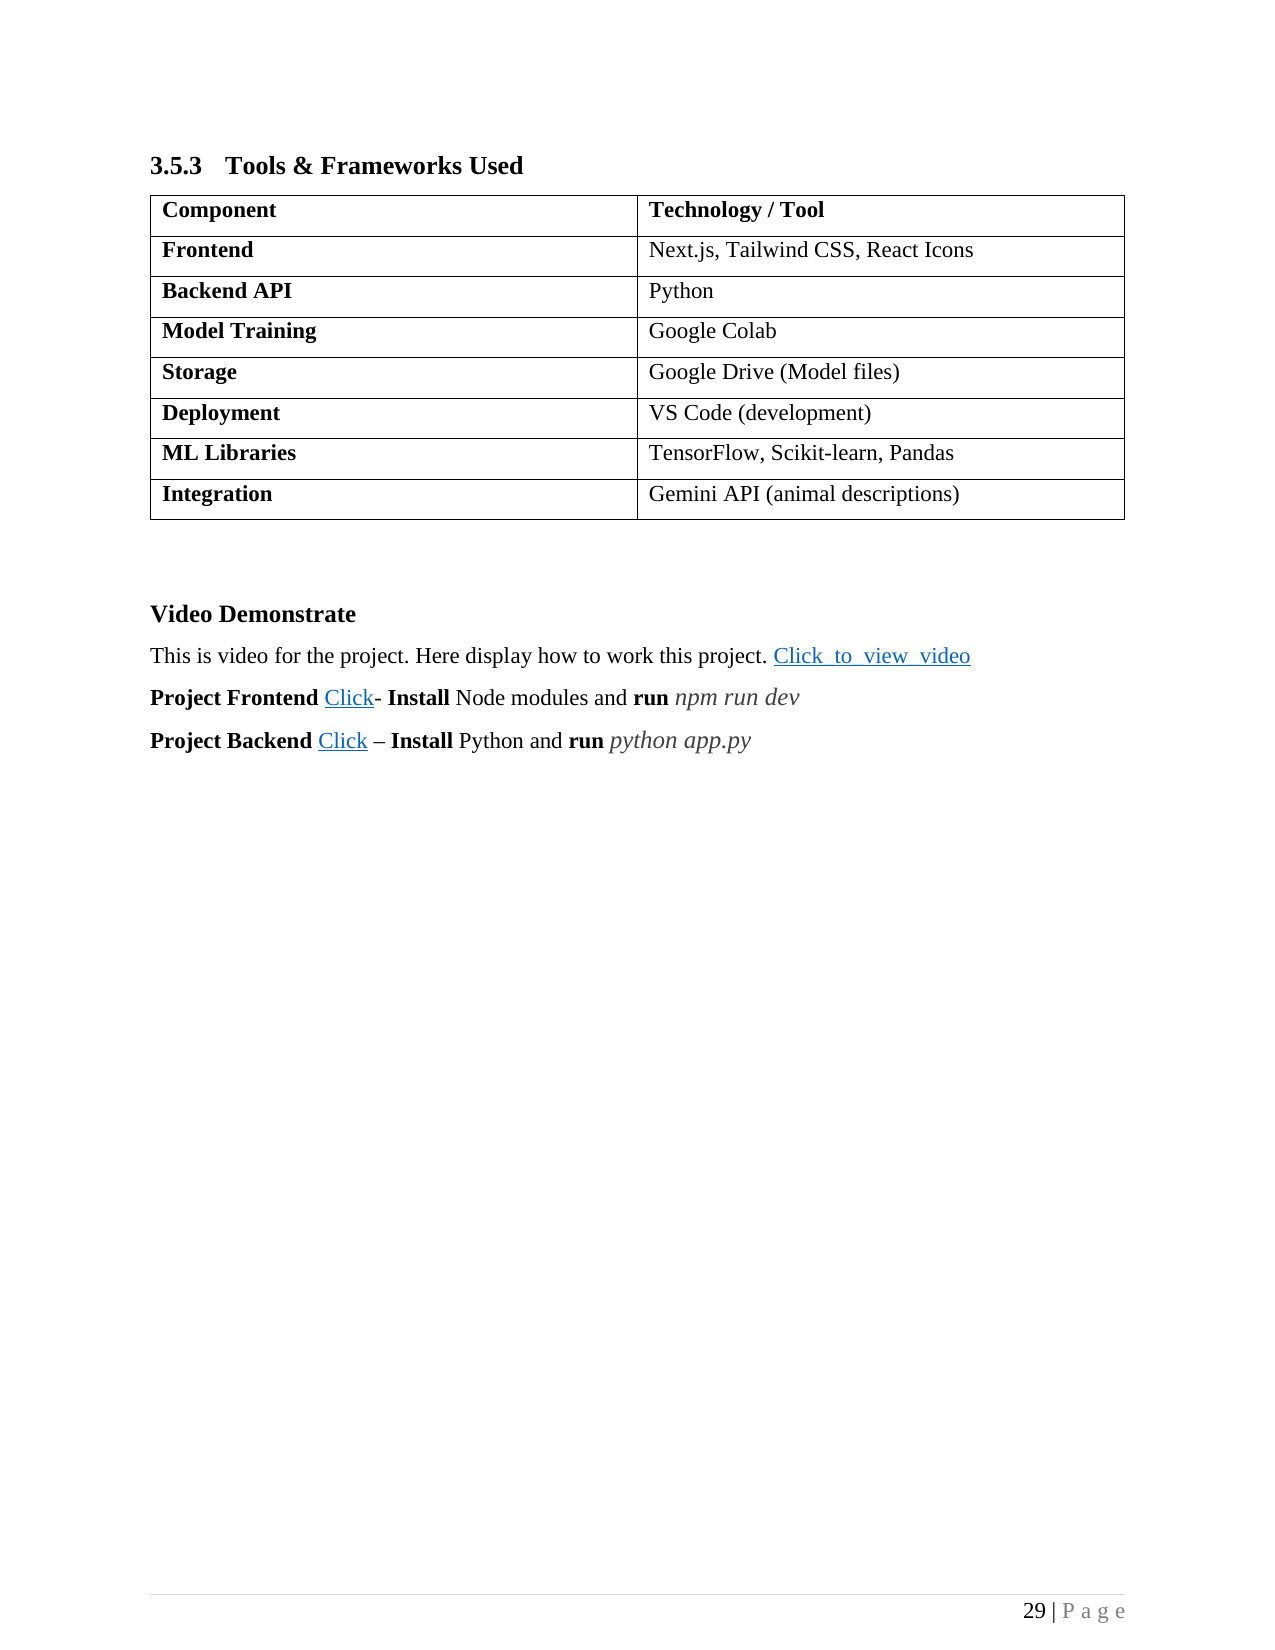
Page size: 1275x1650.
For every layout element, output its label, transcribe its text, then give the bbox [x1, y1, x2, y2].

table_cell ML Libraries [151, 439, 637, 479]
table_header Component [151, 196, 637, 236]
text Project Frontend Click- Install Node modules and run npm run dev [150, 682, 1125, 711]
table_cell Backend API [151, 277, 637, 317]
table_cell Deployment [151, 399, 637, 438]
text This is video for the project. Here display how to work this project. Click_to_view_video [150, 642, 1125, 669]
table_cell Frontend [151, 237, 637, 276]
subtitle Tools & Frameworks Used [150, 150, 1125, 180]
text Video Demonstrate [150, 599, 1125, 628]
table_cell Integration [151, 480, 637, 519]
table_cell Google Colab [638, 318, 1124, 357]
table_cell VS Code (development) [638, 399, 1124, 438]
table_cell TensorFlow, Scikit-learn, Pandas [638, 439, 1124, 479]
table_cell Storage [151, 358, 637, 398]
text Project Backend Click – Install Python and run python app.py [150, 725, 1125, 754]
table_header Technology / Tool [638, 196, 1124, 236]
table_cell Python [638, 277, 1124, 317]
table_cell Gemini API (animal descriptions) [638, 480, 1124, 519]
table_cell Model Training [151, 318, 637, 357]
table_cell Next.js, Tailwind CSS, React Icons [638, 237, 1124, 276]
table_cell Google Drive (Model files) [638, 358, 1124, 398]
